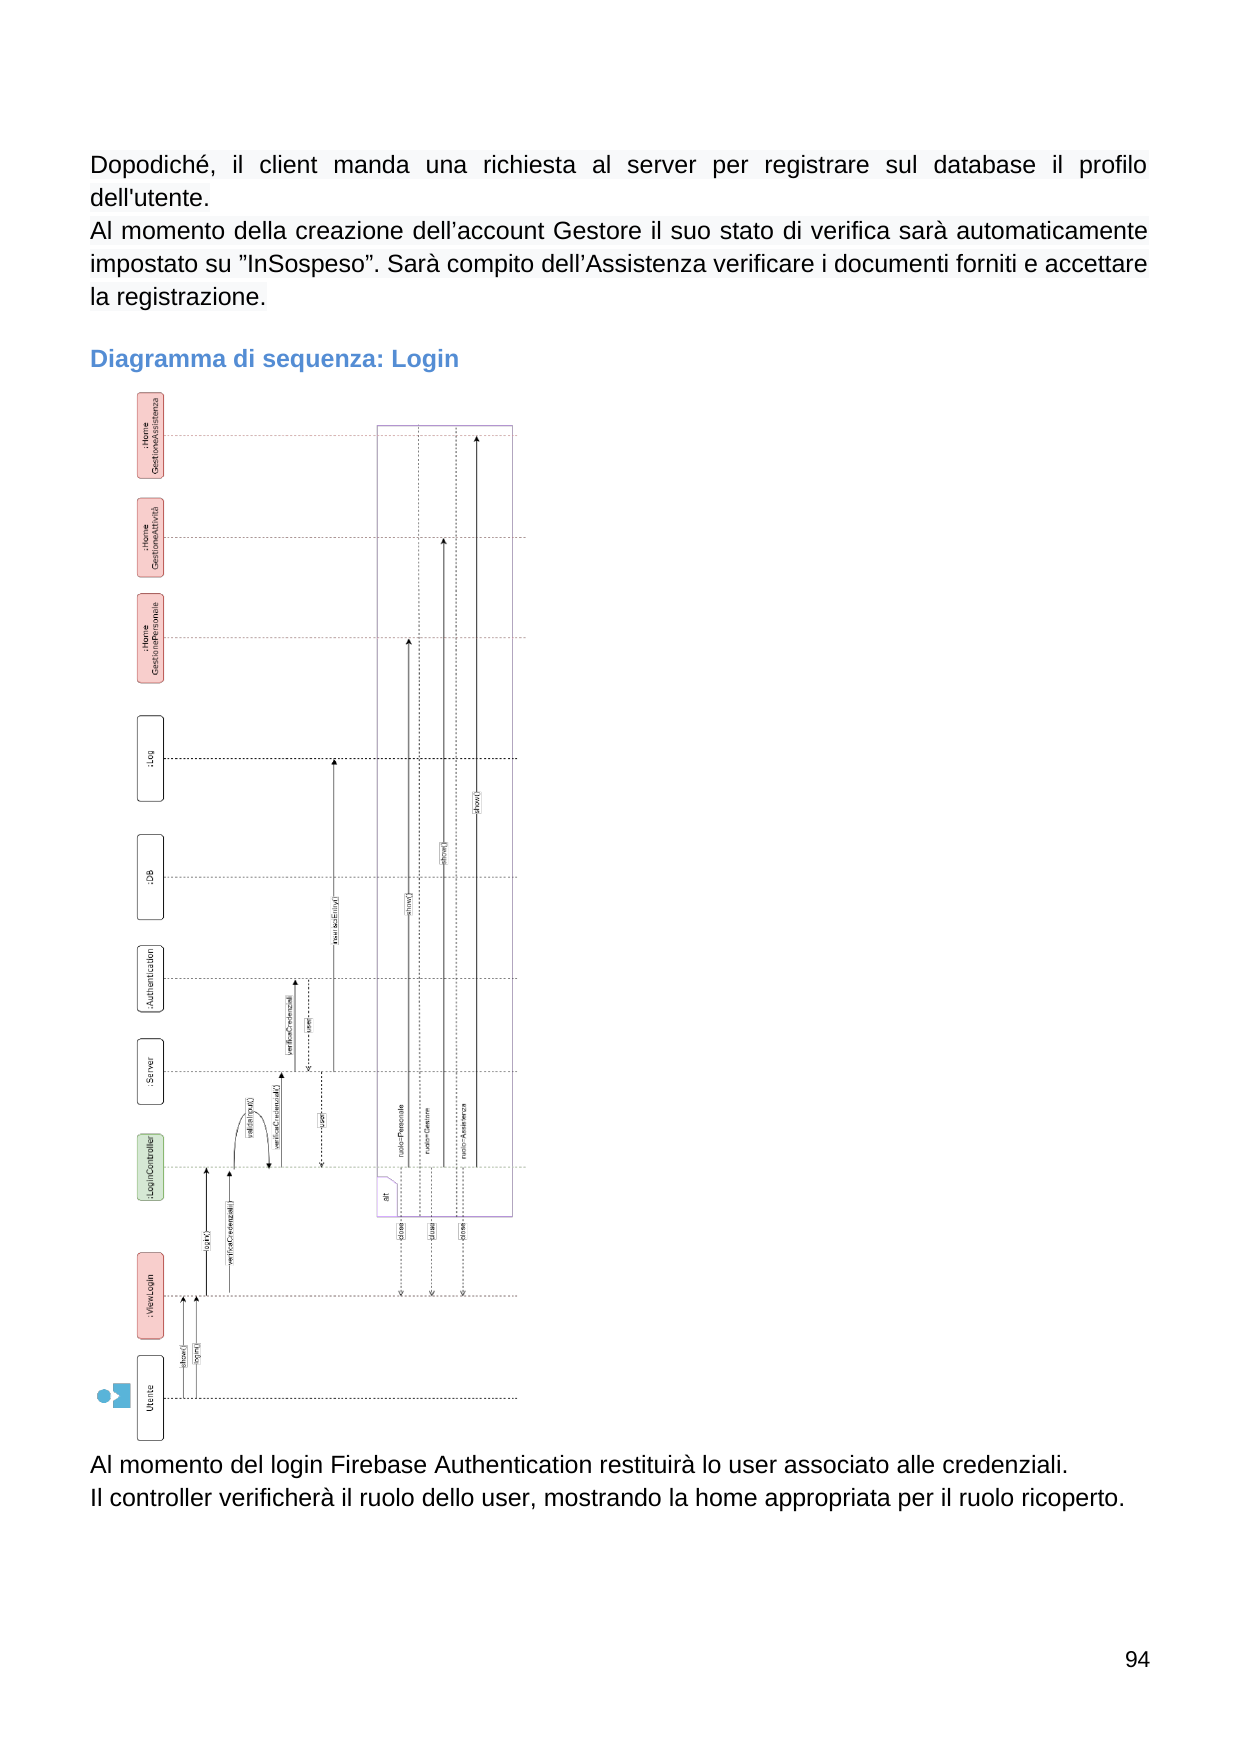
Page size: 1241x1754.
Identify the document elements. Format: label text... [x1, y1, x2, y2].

text Dopodiché, il client manda una richiesta al server per registrare sul database il profilo dell'utente. [90, 179, 1149, 212]
text Al momento del login Firebase Authentication restituirà lo user associato alle credenziali. [90, 1450, 1150, 1479]
text Al momento della creazione dell’account Gestore il suo stato di verifica sarà automaticamente impostato su ”InSospeso”. Sarà compito dell’Assistenza verificare i documenti forniti e accettare la registrazione. [90, 278, 1149, 311]
text Il controller verificherà il ruolo dello user, mostrando la home appropriata per il ruolo ricoperto. [90, 1483, 1150, 1512]
picture [91, 387, 532, 1446]
subtitle Diagramma di sequenza: Login [90, 344, 1149, 373]
